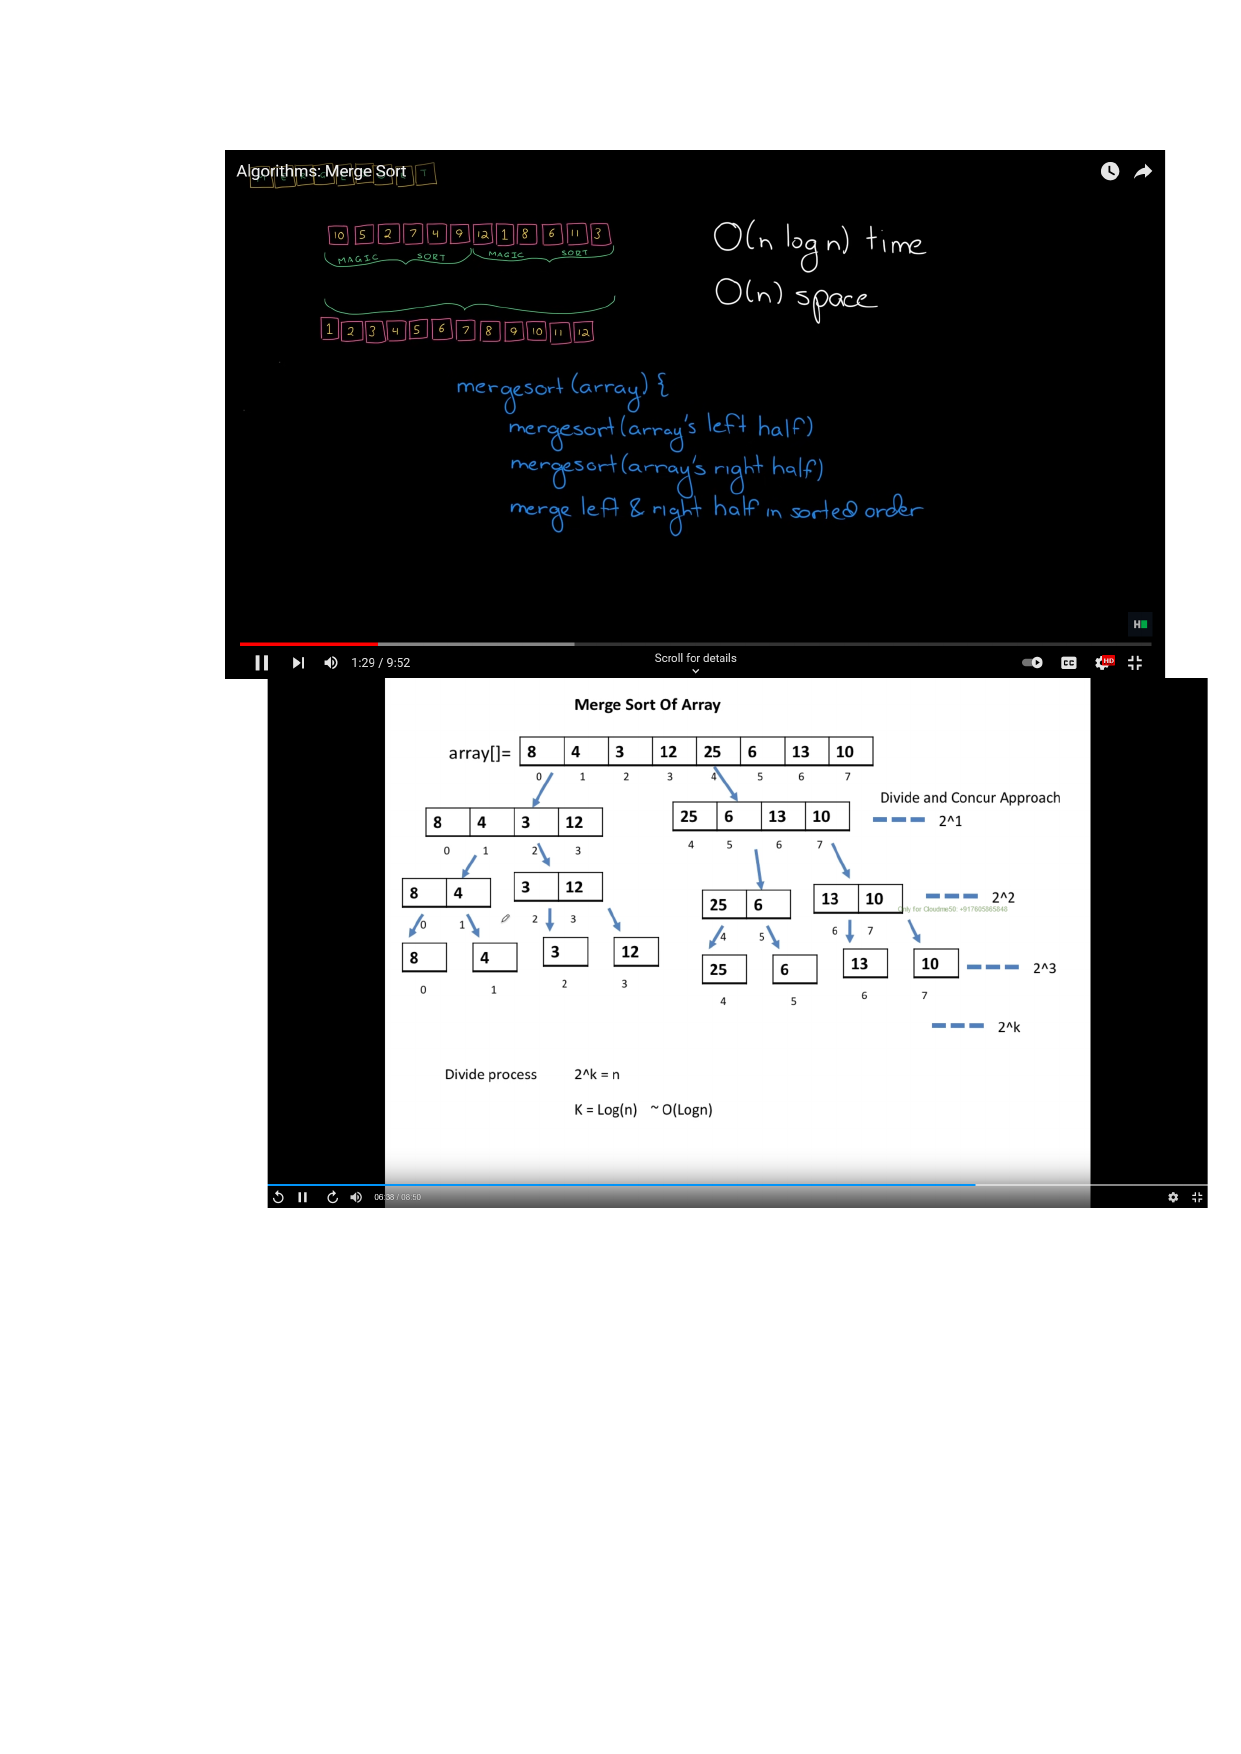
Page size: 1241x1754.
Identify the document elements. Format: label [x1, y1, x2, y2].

picture [225, 150, 1208, 1208]
